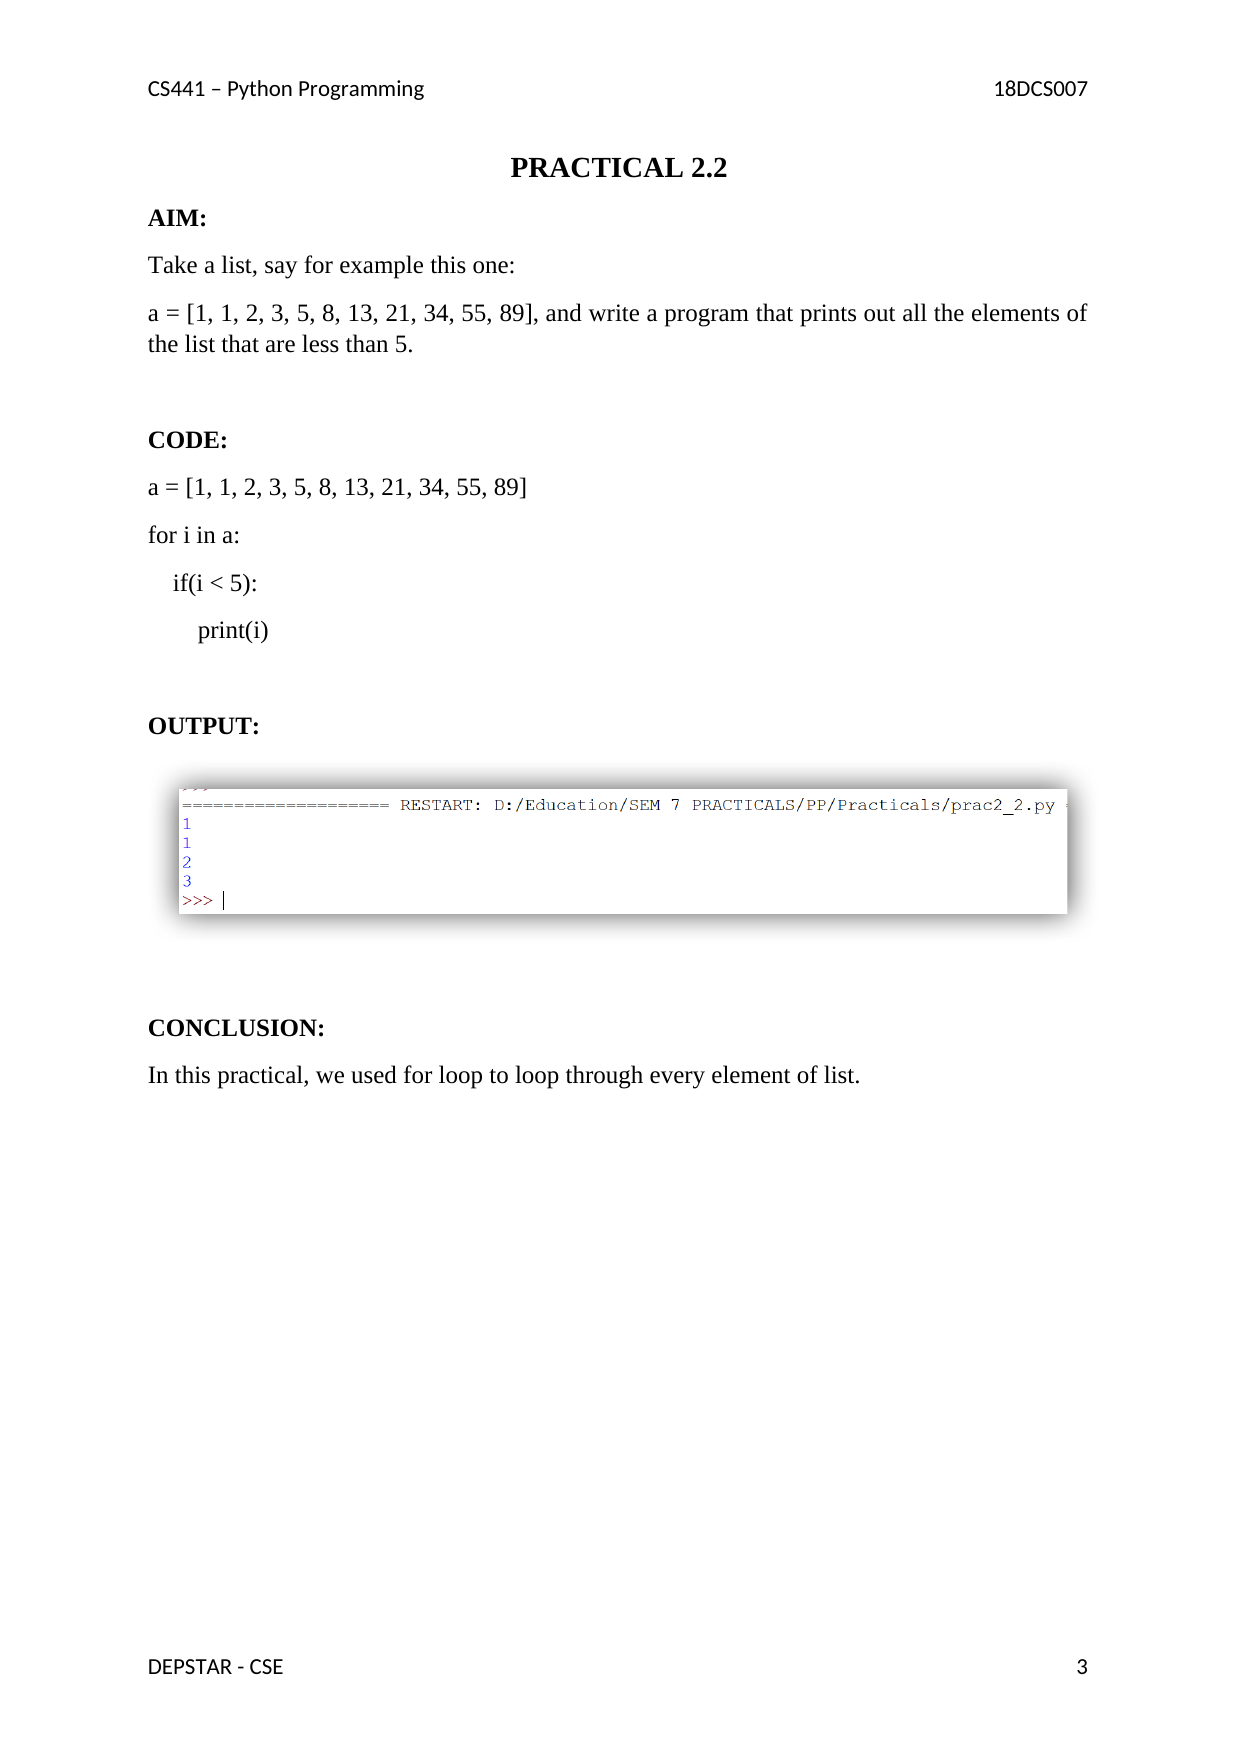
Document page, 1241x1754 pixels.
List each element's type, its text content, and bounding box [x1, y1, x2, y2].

picture [178, 789, 1068, 914]
text OUTPUT: [148, 711, 1090, 740]
text for i in a: [148, 520, 1090, 549]
text Take a list, say for example this one: [148, 251, 1090, 279]
text PRACTICAL 2.2 [148, 150, 1090, 183]
text if(i < 5): [148, 568, 1090, 597]
text In this practical, we used for loop to loop through every element of list. [148, 1061, 1090, 1089]
text a = [1, 1, 2, 3, 5, 8, 13, 21, 34, 55, 89] [148, 472, 1090, 501]
text print(i) [148, 616, 1090, 644]
text AIM: [148, 203, 1090, 232]
text CODE: [148, 425, 1090, 453]
text a = [1, 1, 2, 3, 5, 8, 13, 21, 34, 55, 89], and write a program that prints out all the elements of the list that are less than 5. [148, 298, 1090, 358]
text CONCLUSION: [148, 1013, 1090, 1042]
